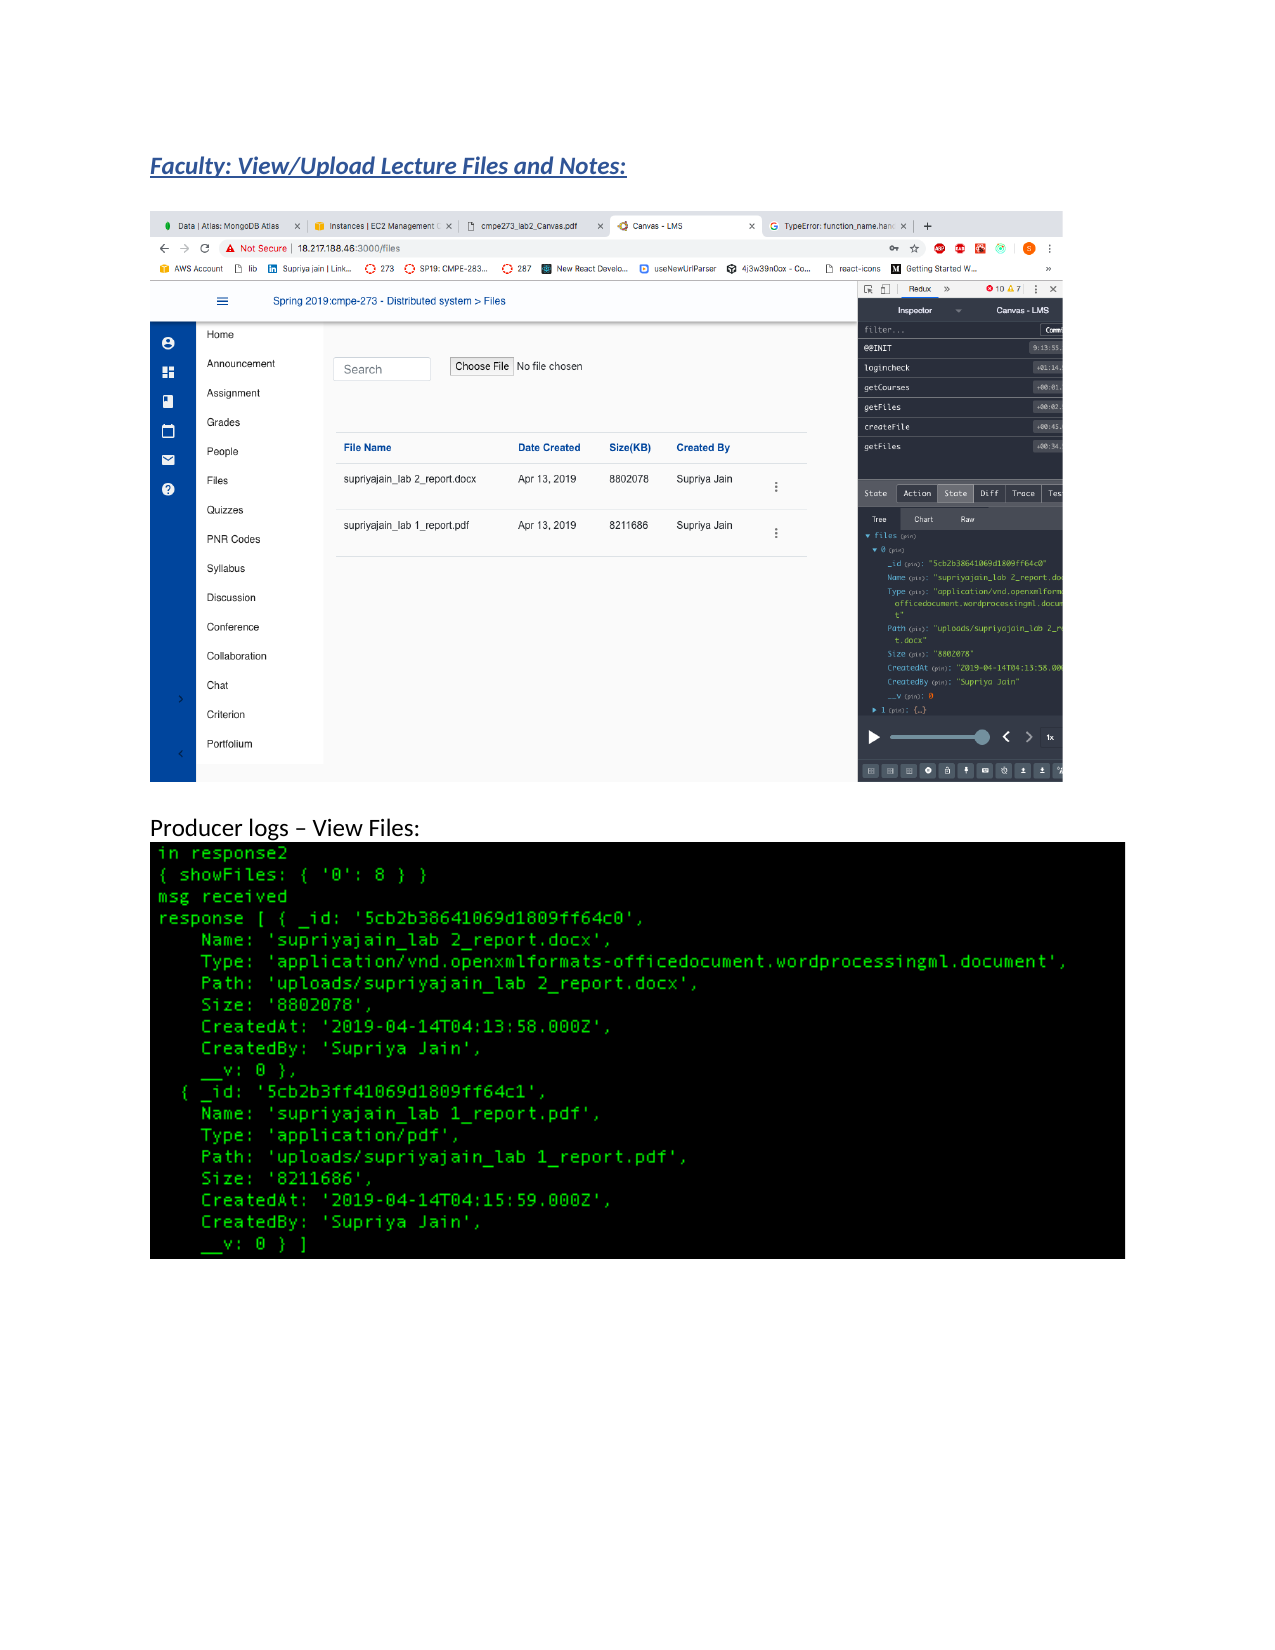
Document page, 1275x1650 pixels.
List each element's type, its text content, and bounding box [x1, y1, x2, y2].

picture [150, 842, 1125, 1259]
text Producer logs – View Files: [150, 812, 1125, 842]
subtitle Faculty: View/Upload Lecture Files and Notes: [150, 150, 1125, 181]
picture [150, 211, 1063, 782]
